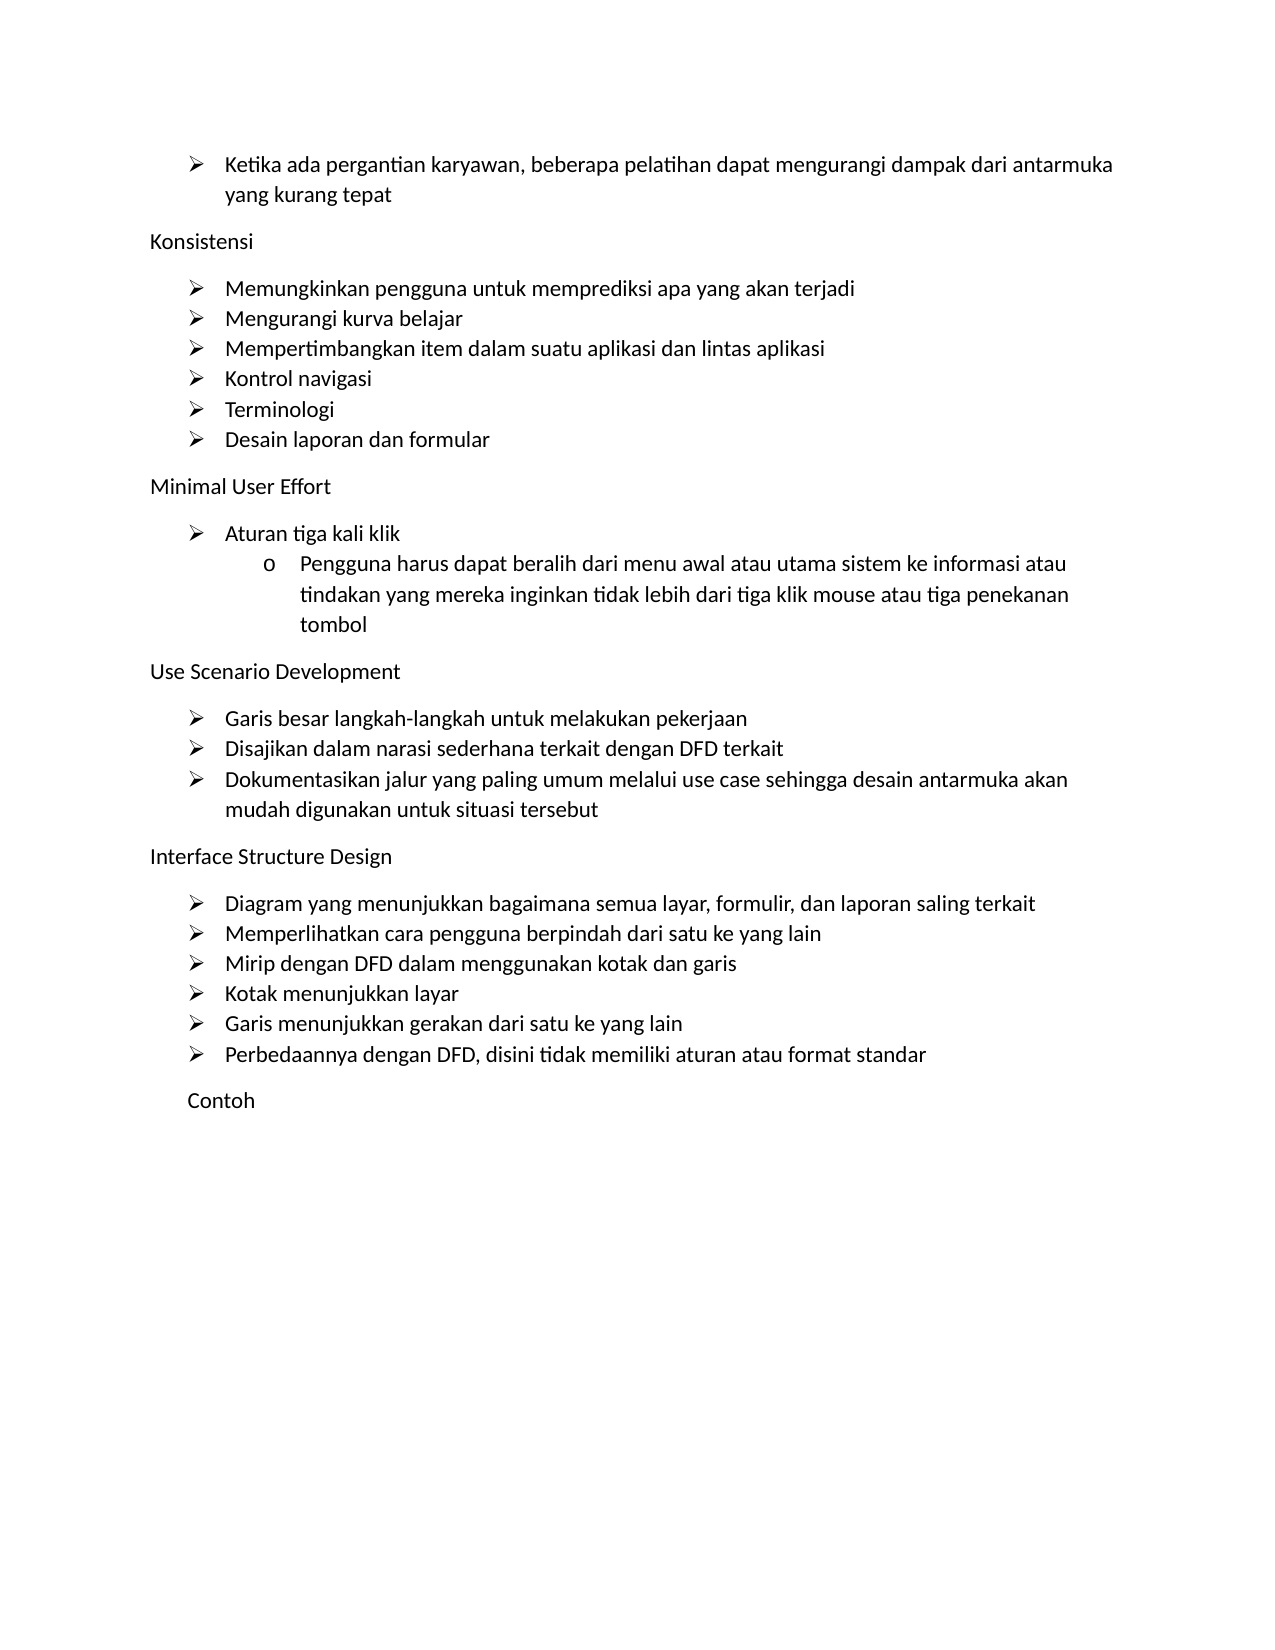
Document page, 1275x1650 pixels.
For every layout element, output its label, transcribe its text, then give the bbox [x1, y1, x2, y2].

list Dokumentasikan jalur yang paling umum melalui use case sehingga desain antarmuka akan mudah digunakan untuk situasi tersebut [187, 765, 1125, 823]
list Mengurangi kurva belajar [187, 304, 1125, 332]
list Diagram yang menunjukkan bagaimana semua layar, formulir, dan laporan saling terkait [187, 889, 1125, 917]
list Aturan tiga kali klik [187, 519, 1125, 547]
text Konsistensi [150, 227, 1125, 255]
list Perbedaannya dengan DFD, disini tidak memiliki aturan atau format standar [187, 1040, 1125, 1068]
list Kontrol navigasi [187, 364, 1125, 393]
list Memperlihatkan cara pengguna berpindah dari satu ke yang lain [187, 919, 1125, 947]
list Mirip dengan DFD dalam menggunakan kotak dan garis [187, 949, 1125, 977]
list Kotak menunjukkan layar [187, 979, 1125, 1007]
list Garis menunjukkan gerakan dari satu ke yang lain [187, 1009, 1125, 1037]
text Interface Structure Design [150, 842, 1125, 870]
list Garis besar langkah-langkah untuk melakukan pekerjaan [187, 704, 1125, 732]
list Terminologi [187, 395, 1125, 423]
list Desain laporan dan formular [187, 425, 1125, 453]
text Minimal User Effort [150, 472, 1125, 500]
text Contoh [150, 1087, 1125, 1114]
list Disajikan dalam narasi sederhana terkait dengan DFD terkait [187, 734, 1125, 762]
list Pengguna harus dapat beralih dari menu awal atau utama sistem ke informasi atau tindakan yang mereka inginkan tidak lebih dari tiga klik mouse atau tiga penekanan tombol [262, 549, 1125, 638]
list Ketika ada pergantian karyawan, beberapa pelatihan dapat mengurangi dampak dari antarmuka yang kurang tepat [187, 150, 1125, 208]
list Mempertimbangkan item dalam suatu aplikasi dan lintas aplikasi [187, 334, 1125, 362]
list Memungkinkan pengguna untuk memprediksi apa yang akan terjadi [187, 274, 1125, 302]
text Use Scenario Development [150, 657, 1125, 685]
